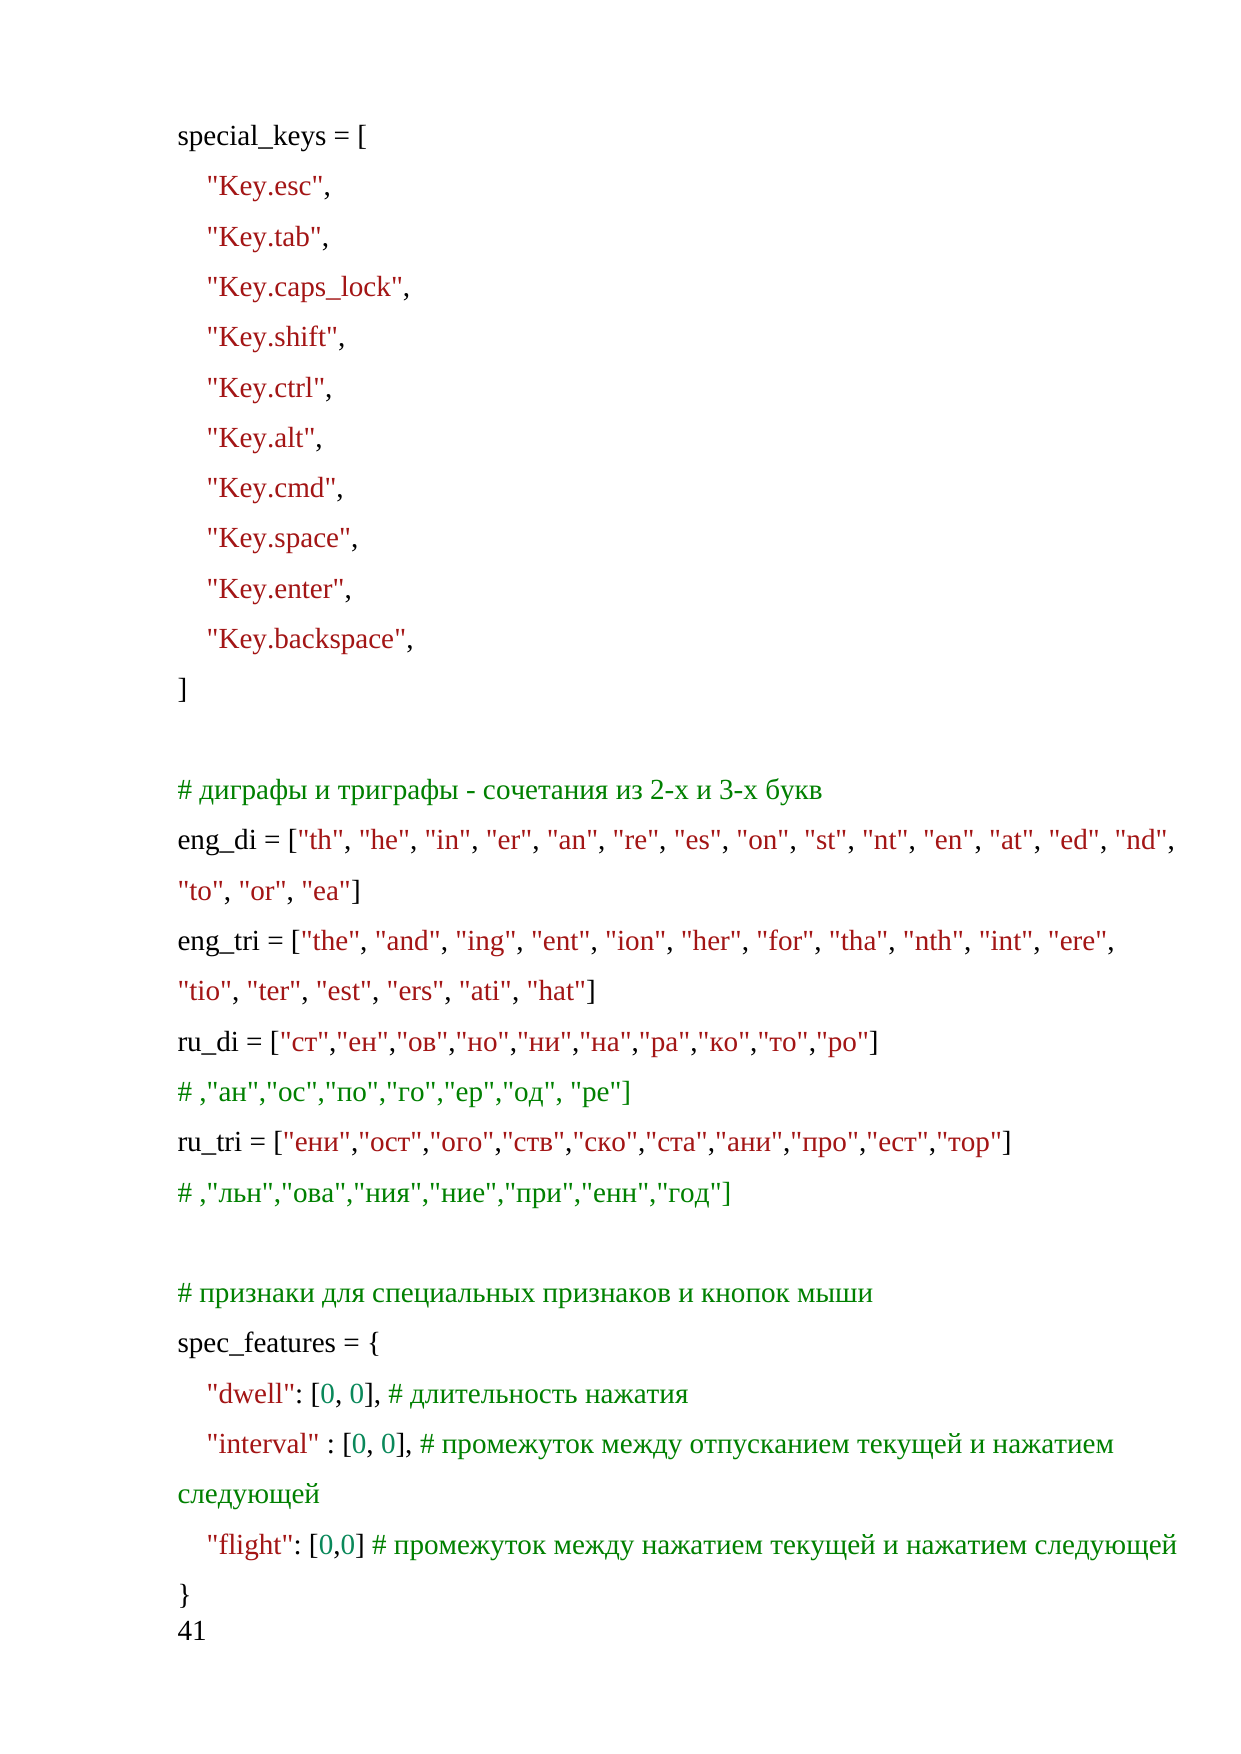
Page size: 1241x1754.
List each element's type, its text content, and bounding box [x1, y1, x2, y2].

text "Key.esc", [177, 168, 1181, 202]
text eng_di = ["th", "he", "in", "er", "an", "re", "es", "on", "st", "nt", "en", "at", "ed", "nd", "to", "or", "ea"] [177, 822, 1181, 906]
text ru_tri = ["ени","ост","ого","ств","ско","ста","ани","про","ест","тор"] # ,"льн","ова","ния","ние","при","енн","год"] [177, 1124, 1181, 1208]
text ru_di = ["ст","ен","ов","но","ни","на","ра","ко","то","ро"] # ,"ан","ос","по","го","ер","од", "ре"] [177, 1024, 1181, 1108]
text "Key.shift", [177, 319, 1181, 353]
text # признаки для специальных признаков и кнопок мыши [177, 1275, 1181, 1309]
text "interval" : [0, 0], # промежуток между отпусканием текущей и нажатием следующей [177, 1426, 1181, 1510]
text spec_features = { [177, 1326, 1181, 1359]
text "Key.ctrl", [177, 370, 1181, 403]
text "Key.enter", [177, 571, 1181, 604]
text } [177, 1577, 1181, 1611]
text eng_tri = ["the", "and", "ing", "ent", "ion", "her", "for", "tha", "nth", "int", "ere", "tio", "ter", "est", "ers", "ati", "hat"] [177, 923, 1181, 1007]
text special_keys = [ [177, 118, 1181, 152]
text "Key.caps_lock", [177, 269, 1181, 303]
text "Key.alt", [177, 420, 1181, 453]
text "Key.backspace", [177, 621, 1181, 655]
text # диграфы и триграфы - сочетания из 2-х и 3-х букв [177, 772, 1181, 806]
text "dwell": [0, 0], # длительность нажатия [177, 1376, 1181, 1409]
text "Key.cmd", [177, 470, 1181, 504]
text ] [177, 672, 1181, 705]
text "Key.space", [177, 521, 1181, 554]
text "flight": [0,0] # промежуток между нажатием текущей и нажатием следующей [177, 1527, 1181, 1560]
text "Key.tab", [177, 219, 1181, 252]
